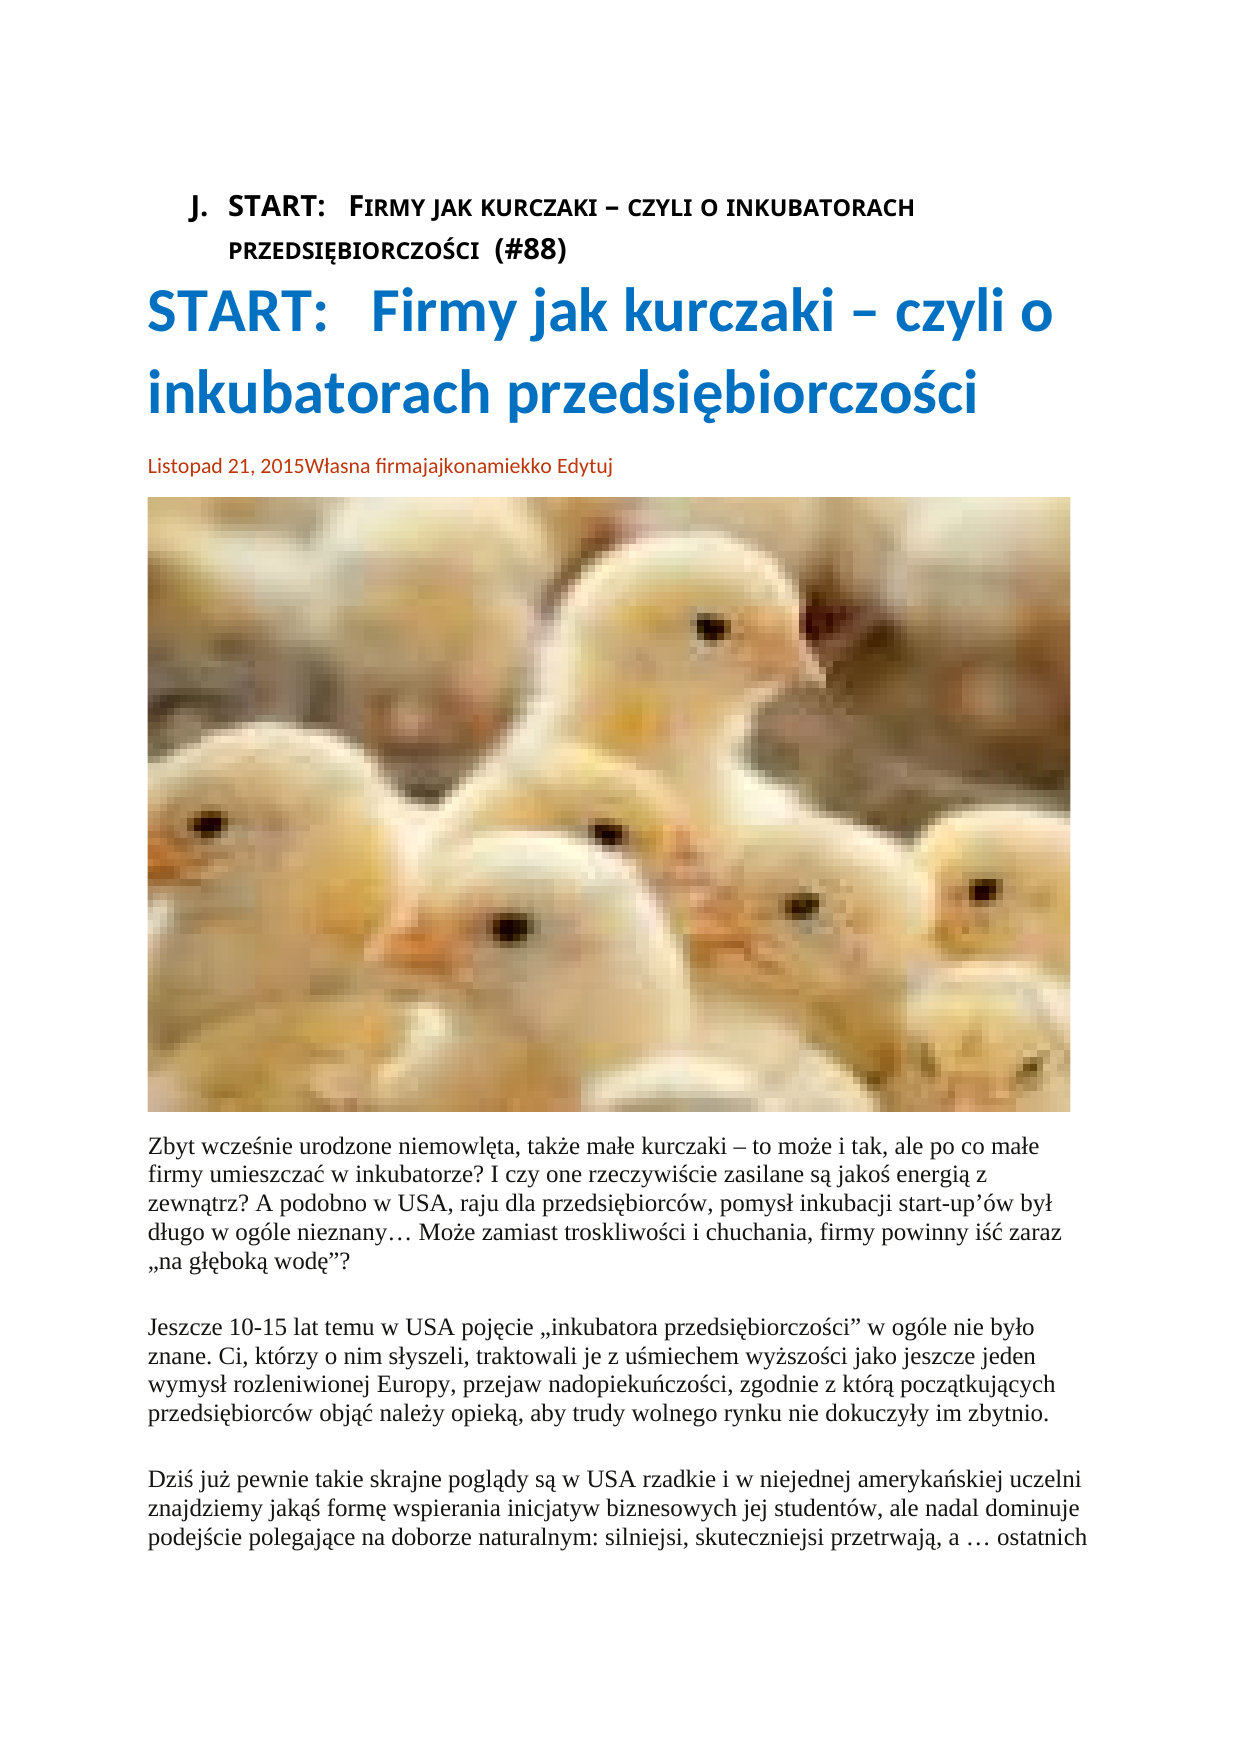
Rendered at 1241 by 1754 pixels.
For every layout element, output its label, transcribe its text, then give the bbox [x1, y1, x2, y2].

text Jeszcze 10-15 lat temu w USA pojęcie „inkubatora przedsiębiorczości” w ogóle nie było znane. Ci, którzy o nim słyszeli, traktowali je z uśmiechem wyższości jako jeszcze jeden wymysł rozleniwionej Europy, przejaw nadopiekuńczości, zgodnie z którą początkujących przedsiębiorców objąć należy opieką, aby trudy wolnego rynku nie dokuczyły im zbytnio. [148, 1312, 1093, 1427]
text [148, 1464, 1093, 1551]
text START: Firmy jak kurczaki – czyli o inkubatorach przedsiębiorczości [148, 271, 1093, 429]
subtitle START: Firmy jak kurczaki – czyli o inkubatorach przedsiębiorczości (#88) [190, 185, 1093, 268]
picture [147, 497, 1071, 1112]
text Zbyt wcześnie urodzone niemowlęta, także małe kurczaki – to może i tak, ale po co małe firmy umieszczać w inkubatorze? I czy one rzeczywiście zasilane są jakoś energią z zewnątrz? A podobno w USA, raju dla przedsiębiorców, pomysł inkubacji start-up’ów był długo w ogóle nieznany… Może zamiast troskliwości i chuchania, firmy powinny iść zaraz „na głęboką wodę”? [148, 1131, 1093, 1274]
text Listopad 21, 2015Własna firmajajkonamiekko Edytuj [148, 452, 1093, 479]
